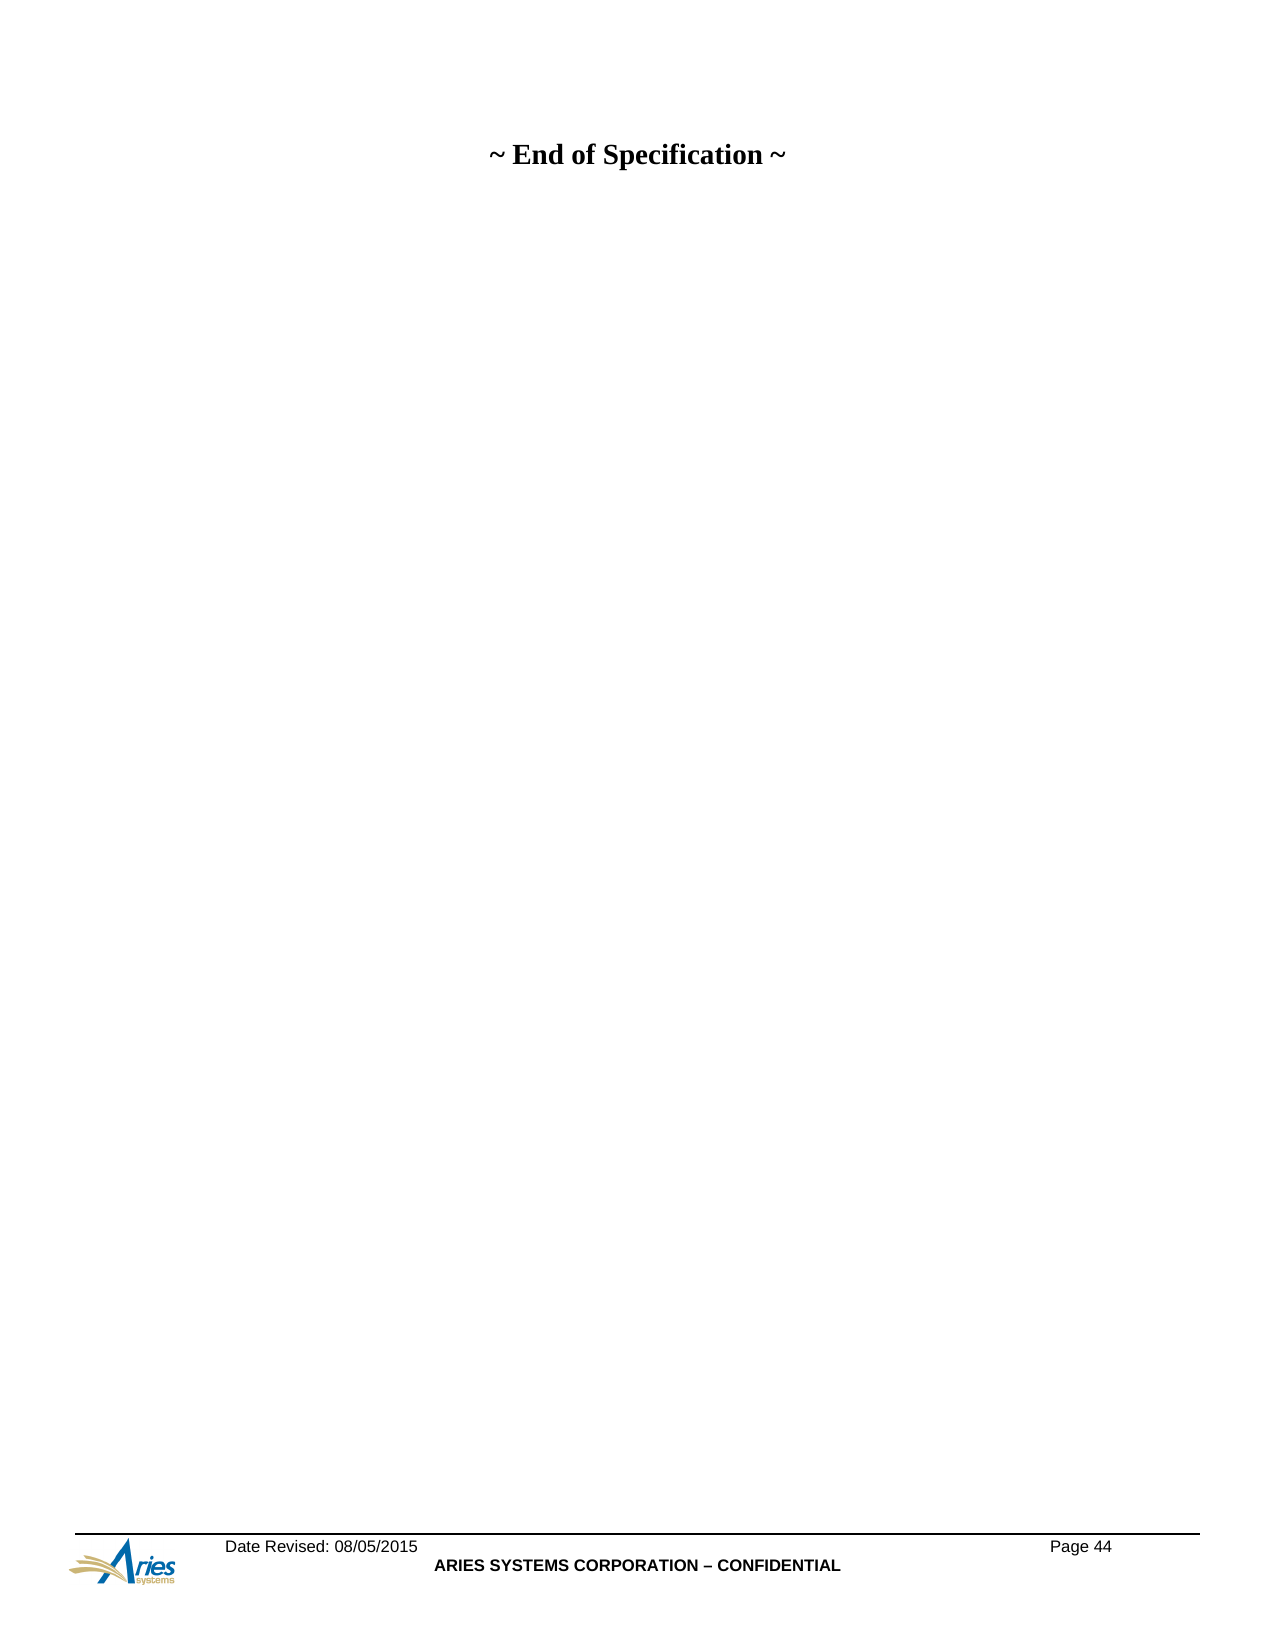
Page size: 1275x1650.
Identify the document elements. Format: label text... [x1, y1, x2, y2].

picture [68, 1538, 175, 1585]
text ~ End of Specification ~ [75, 137, 1200, 171]
